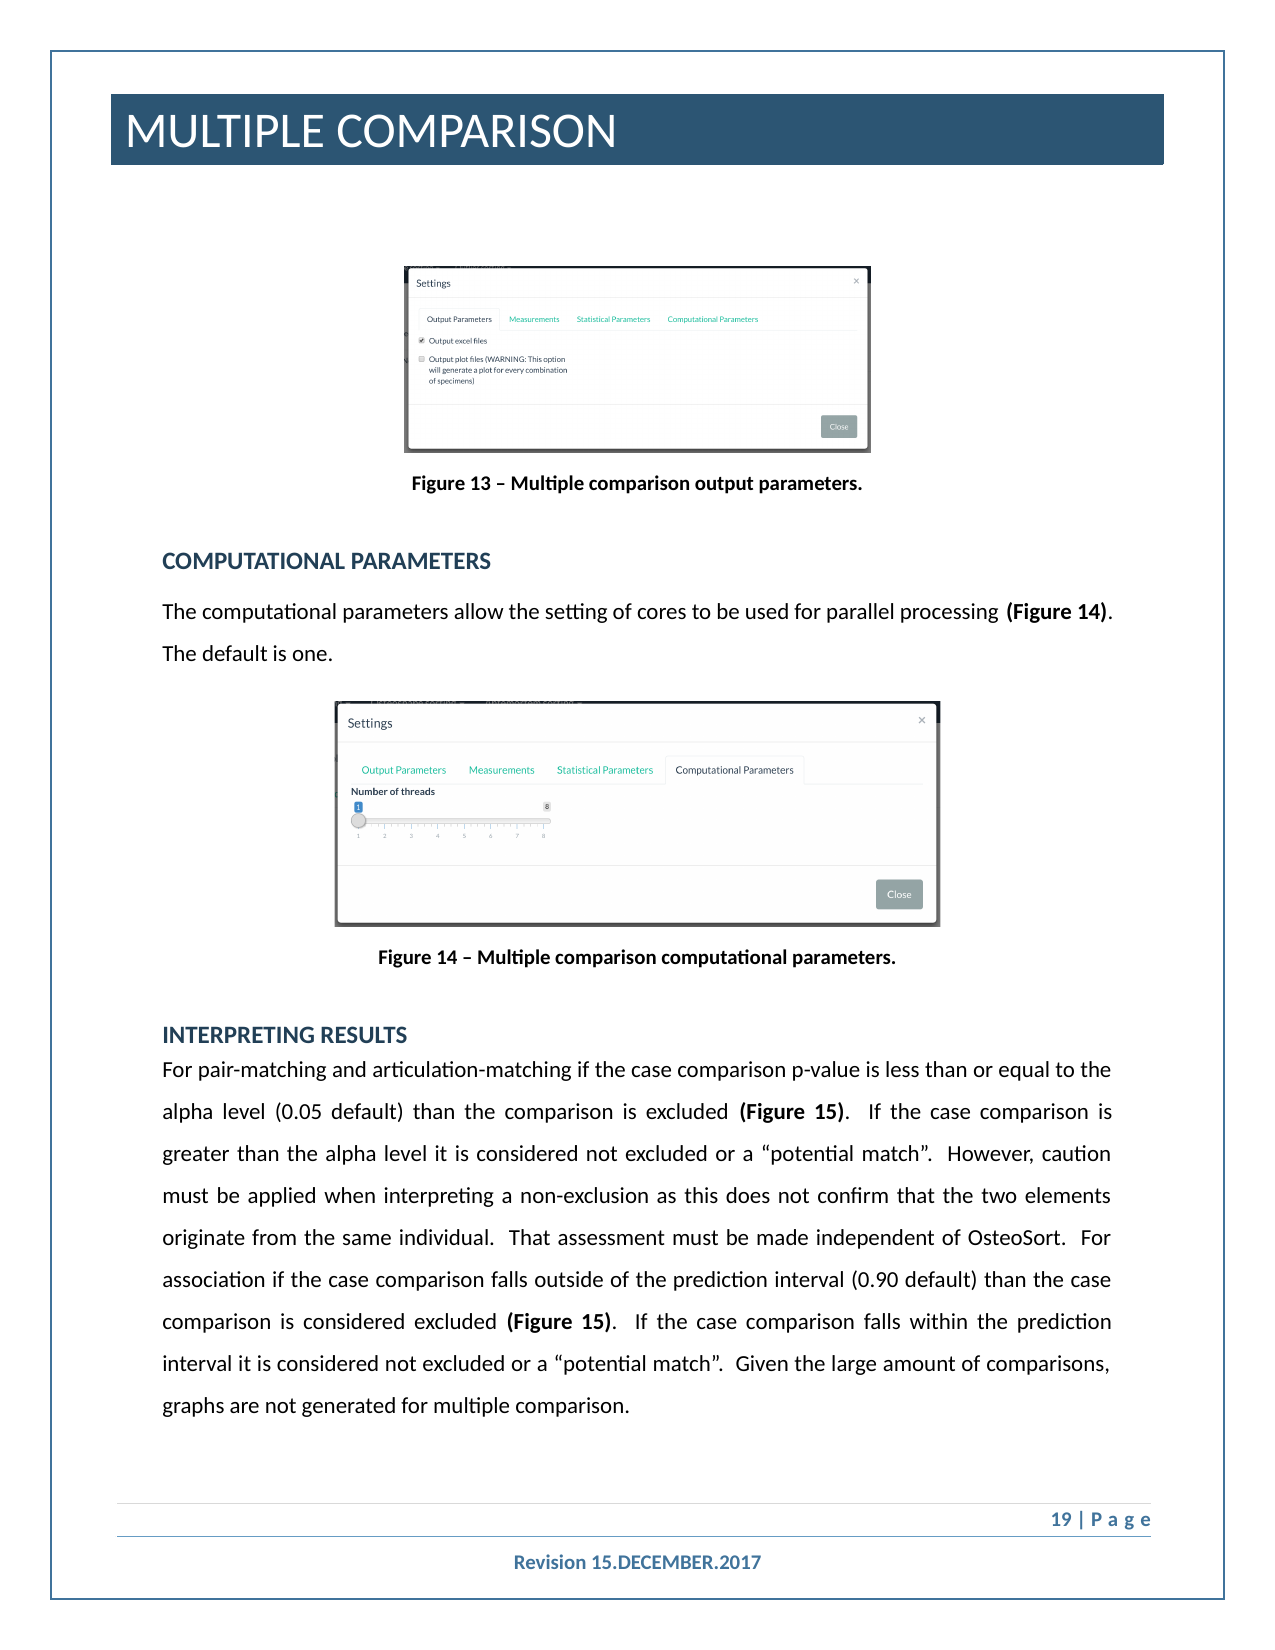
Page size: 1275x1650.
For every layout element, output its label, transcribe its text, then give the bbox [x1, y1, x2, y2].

table_header [162, 698, 1113, 940]
text For pair-matching and articulation-matching if the case comparison p-value is less than or equal to the alpha level (0.05 default) than the comparison is excluded (Figure 15). If the case comparison is greater than the alpha level it is considered not excluded or a “potential match”. However, caution must be applied when interpreting a non-exclusion as this does not confirm that the two elements originate from the same individual. That assessment must be made independent of OsteoSort. For association if the case comparison falls outside of the prediction interval (0.90 default) than the case comparison is considered excluded (Figure 15). If the case comparison falls within the prediction interval it is considered not excluded or a “potential match”. Given the large amount of comparisons, graphs are not generated for multiple comparison. [162, 1056, 1113, 1419]
picture [334, 701, 941, 927]
table_cell Figure 13 – Multiple comparison output parameters. [322, 466, 953, 507]
table_header [322, 263, 953, 466]
table_cell Figure 14 – Multiple comparison computational parameters. [162, 940, 1113, 981]
subtitle computational parameters [162, 545, 1113, 575]
picture [404, 266, 871, 453]
text The computational parameters allow the setting of cores to be used for parallel processing (Figure 14). The default is one. [162, 597, 1113, 667]
subtitle interpreting results [162, 1019, 1113, 1049]
